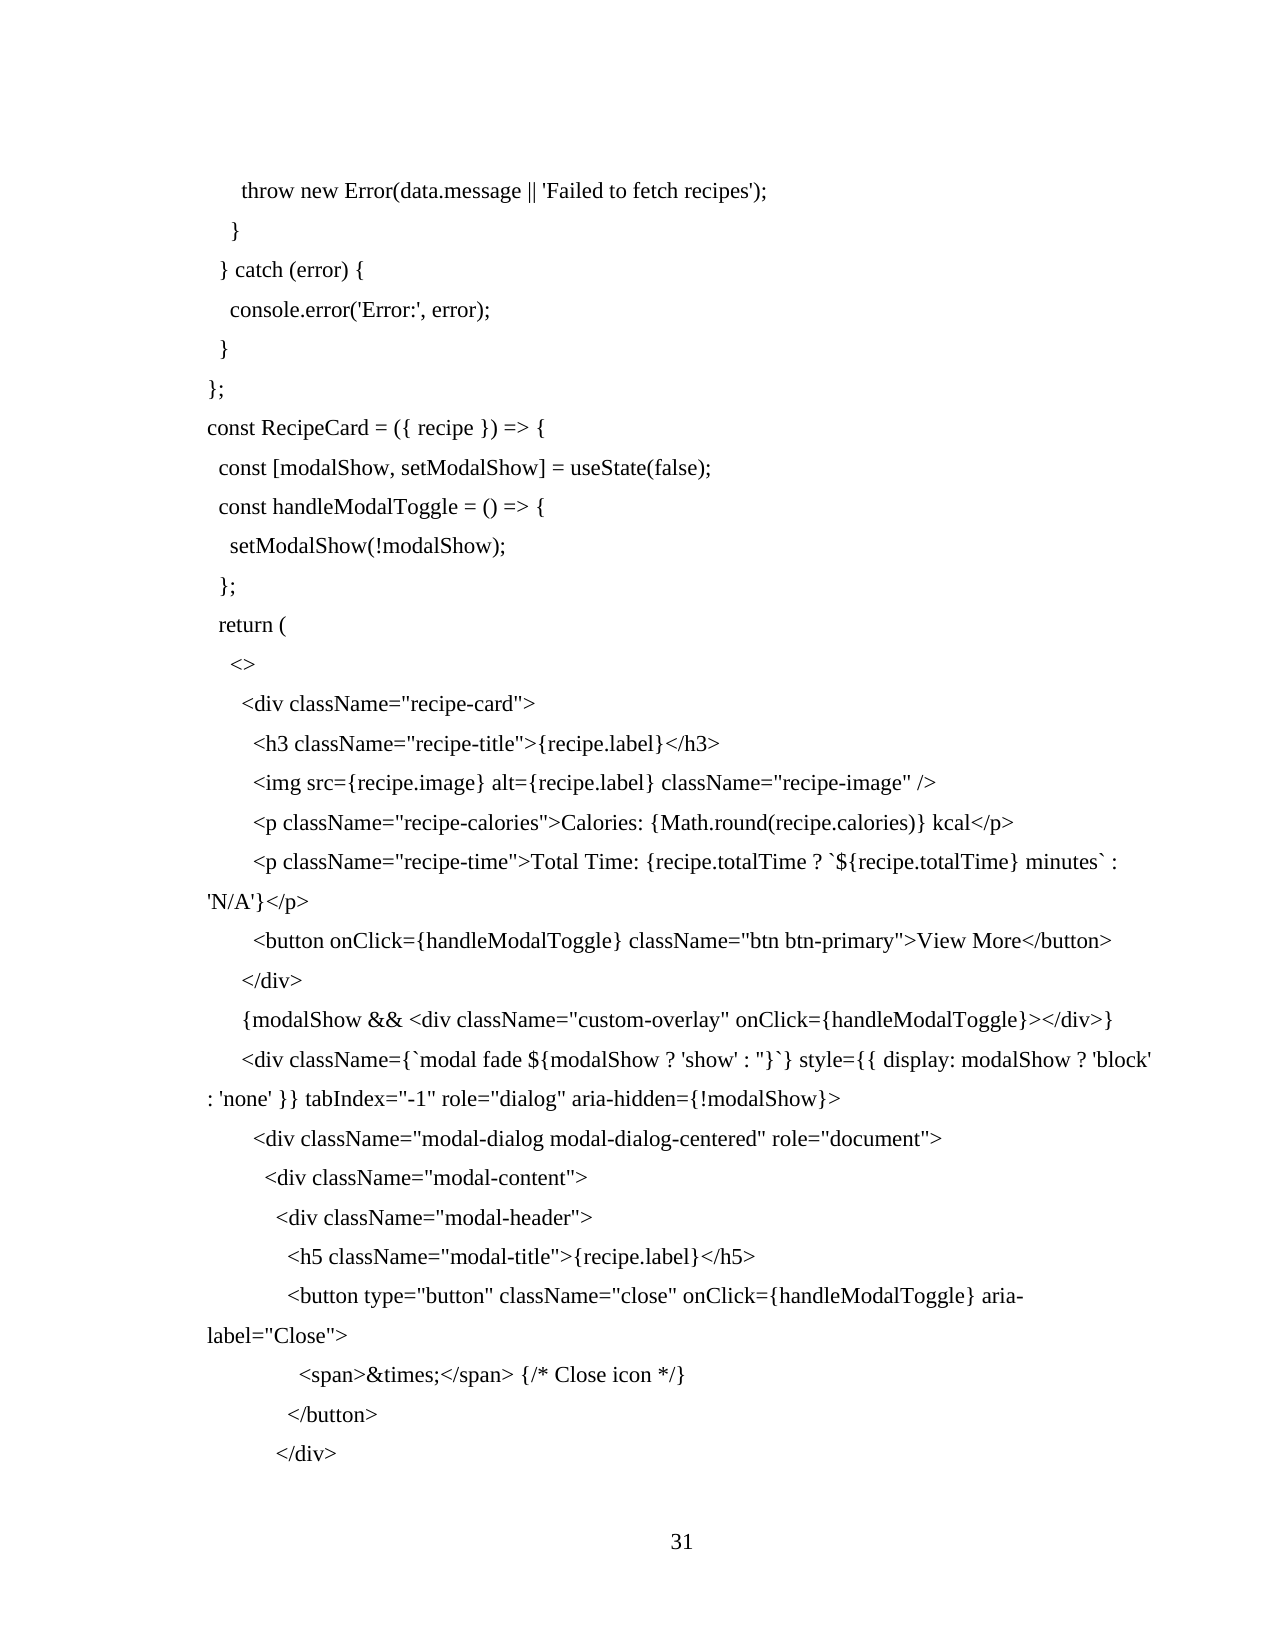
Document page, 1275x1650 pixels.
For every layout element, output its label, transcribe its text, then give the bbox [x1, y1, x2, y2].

text <div className={`modal fade ${modalShow ? 'show' : ''}`} style={{ display: modalShow ? 'block' : 'none' }} tabIndex="-1" role="dialog" aria-hidden={!modalShow}> [207, 1046, 1157, 1112]
text <button type="button" className="close" onClick={handleModalToggle} aria-label="Close"> [207, 1283, 1157, 1348]
text <div className="recipe-card"> [207, 690, 1157, 717]
text const handleModalToggle = () => { [207, 493, 1157, 519]
text throw new Error(data.message || 'Failed to fetch recipes'); [207, 177, 1157, 203]
text } catch (error) { [207, 256, 1157, 282]
text <div className="modal-dialog modal-dialog-centered" role="document"> [207, 1125, 1157, 1151]
text <button onClick={handleModalToggle} className="btn btn-primary">View More</button> [207, 927, 1157, 954]
text </div> [207, 1441, 1157, 1467]
text <img src={recipe.image} alt={recipe.label} className="recipe-image" /> [207, 769, 1157, 796]
text <p className="recipe-calories">Calories: {Math.round(recipe.calories)} kcal</p> [207, 809, 1157, 835]
text } [207, 217, 1157, 243]
text const [modalShow, setModalShow] = useState(false); [207, 453, 1157, 480]
text }; [207, 572, 1157, 598]
text </button> [207, 1401, 1157, 1427]
text } [207, 335, 1157, 361]
text }; [207, 374, 1157, 401]
text const RecipeCard = ({ recipe }) => { [207, 414, 1157, 440]
text return ( [207, 611, 1157, 638]
text </div> [207, 967, 1157, 993]
text <h3 className="recipe-title">{recipe.label}</h3> [207, 730, 1157, 756]
text <div className="modal-content"> [207, 1164, 1157, 1191]
text <div className="modal-header"> [207, 1204, 1157, 1230]
text setModalShow(!modalShow); [207, 532, 1157, 559]
text <p className="recipe-time">Total Time: {recipe.totalTime ? `${recipe.totalTime} minutes` : 'N/A'}</p> [207, 848, 1157, 914]
text <> [207, 651, 1157, 677]
text <span>&times;</span> {/* Close icon */} [207, 1362, 1157, 1388]
text console.error('Error:', error); [207, 296, 1157, 322]
text <h5 className="modal-title">{recipe.label}</h5> [207, 1243, 1157, 1269]
text {modalShow && <div className="custom-overlay" onClick={handleModalToggle}></div>} [207, 1006, 1157, 1033]
